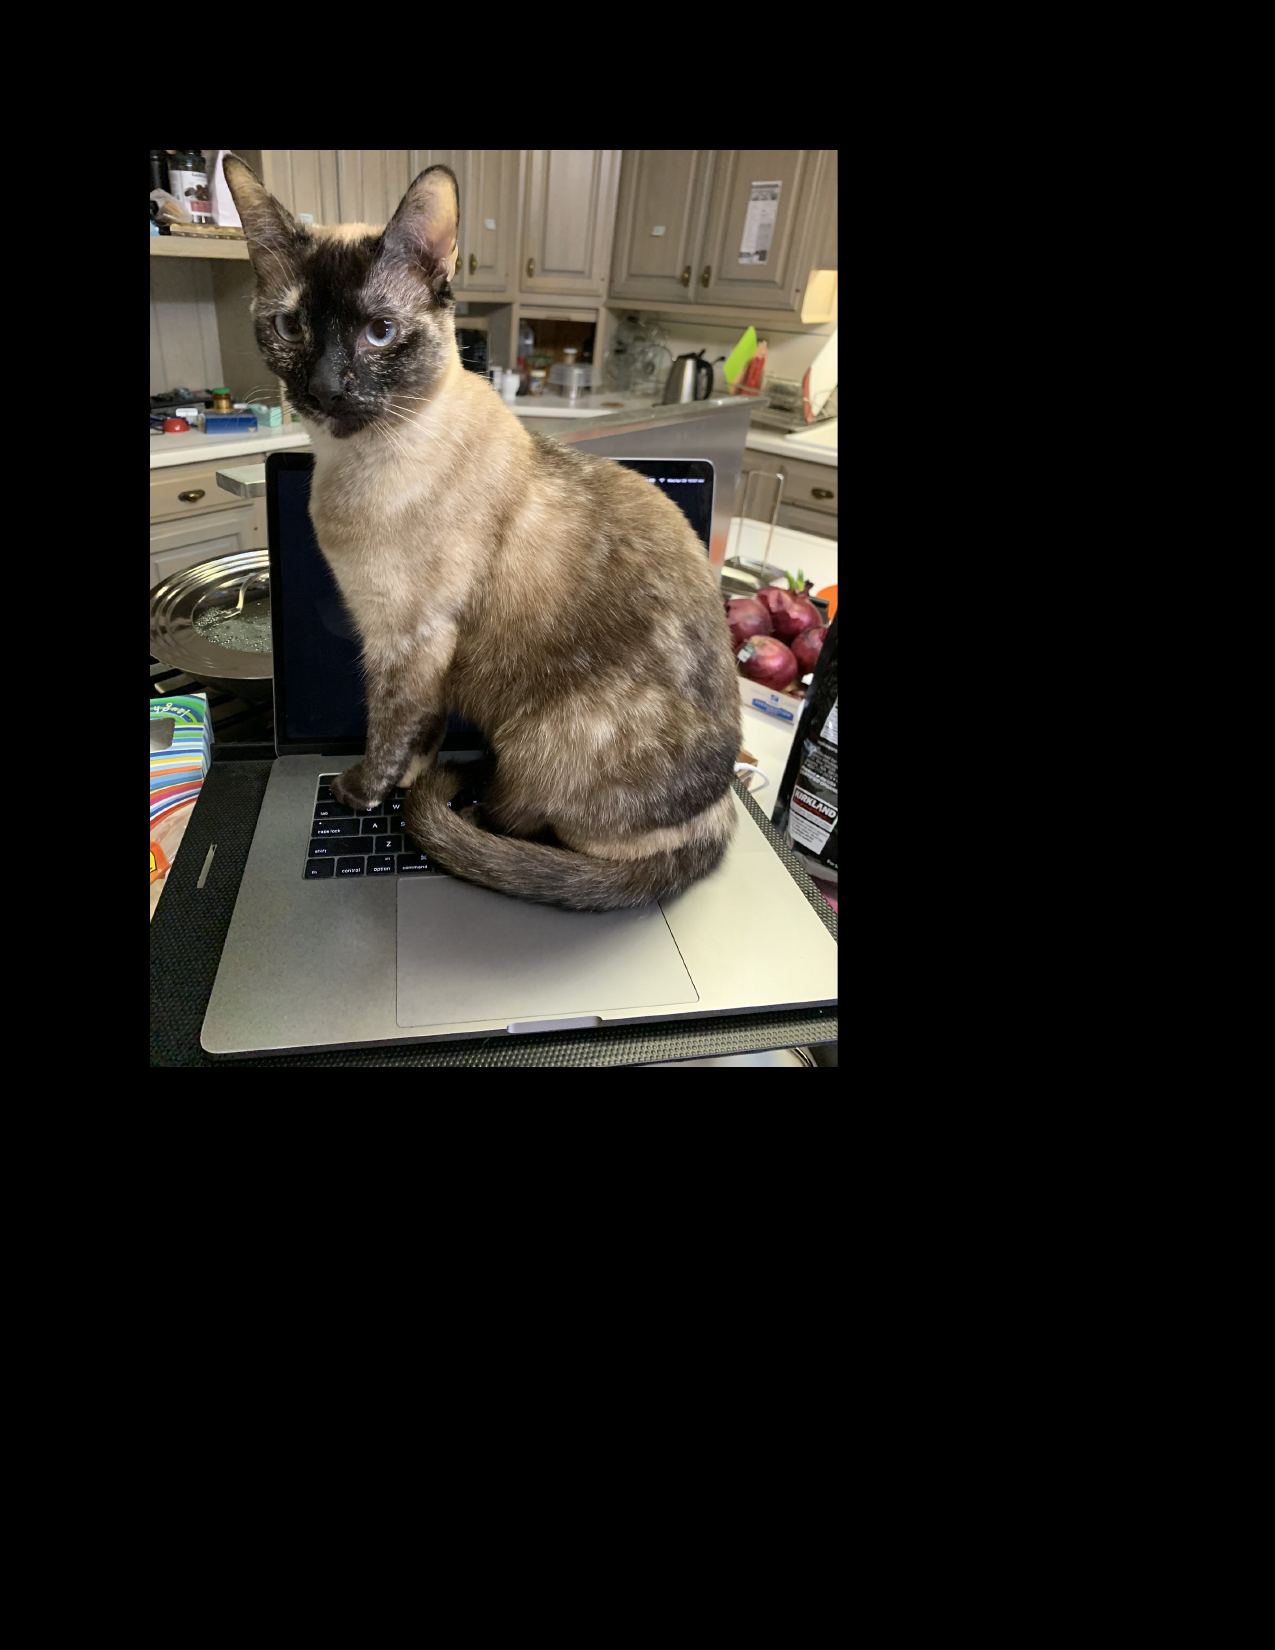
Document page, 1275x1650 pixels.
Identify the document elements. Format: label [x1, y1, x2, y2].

picture [150, 150, 838, 1067]
